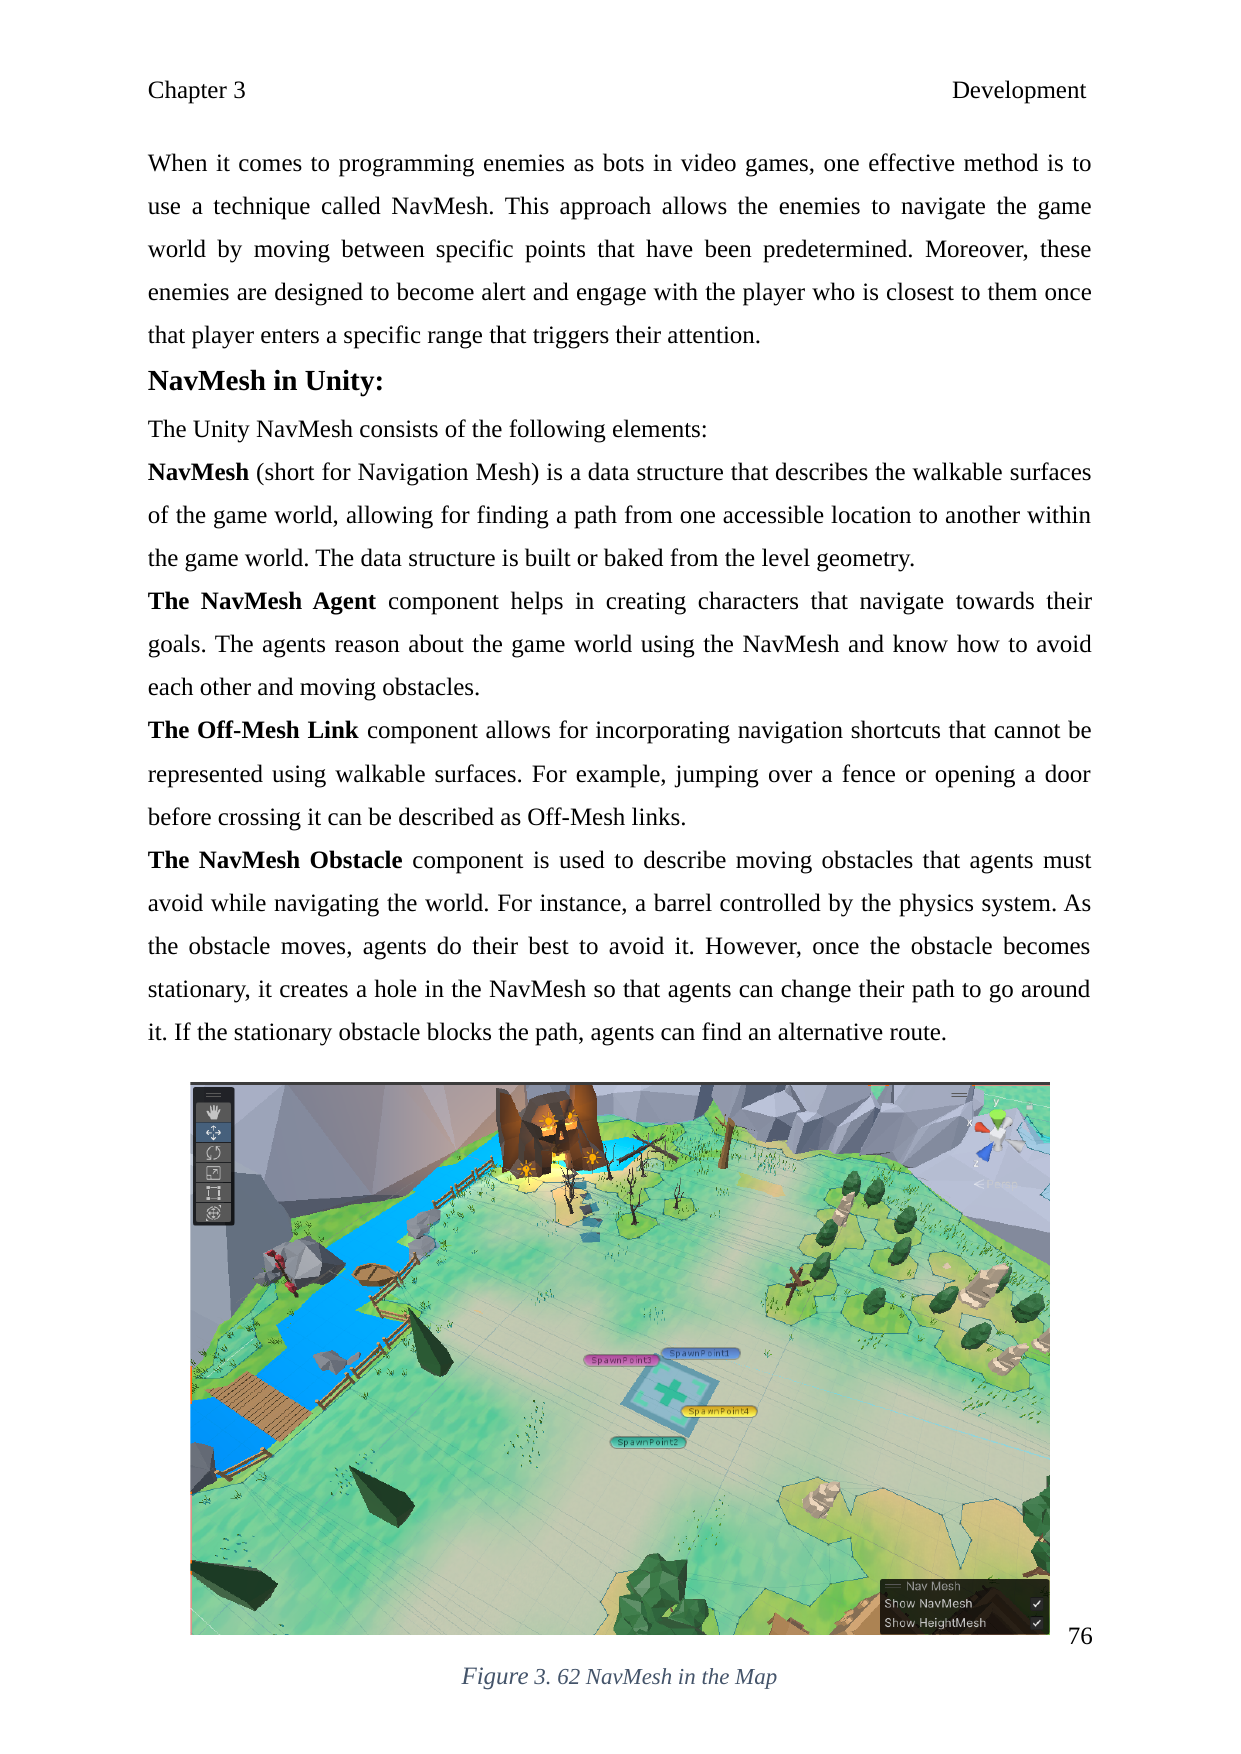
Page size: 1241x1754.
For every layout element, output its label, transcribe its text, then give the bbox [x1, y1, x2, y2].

text NavMesh in Unity: [148, 363, 1092, 397]
text The Off-Mesh Link component allows for incorporating navigation shortcuts that cannot be represented using walkable surfaces. For example, jumping over a fence or opening a door before crossing it can be described as Off-Mesh links. [148, 716, 1092, 831]
text NavMesh (short for Navigation Mesh) is a data structure that describes the walkable surfaces of the game world, allowing for finding a path from one accessible location to another within the game world. The data structure is built or baked from the level geometry. [148, 457, 1092, 572]
picture [190, 1082, 1050, 1635]
text The NavMesh Agent component helps in creating characters that navigate towards their goals. The agents reason about the game world using the NavMesh and know how to avoid each other and moving obstacles. [148, 586, 1092, 701]
text The NavMesh Obstacle component is used to describe moving obstacles that agents must avoid while navigating the world. For instance, a barrel controlled by the physics system. As the obstacle moves, agents do their best to avoid it. However, once the obstacle becomes stationary, it creates a hole in the NavMesh so that agents can change their path to go around it. If the stationary obstacle blocks the path, agents can find an alternative route. [148, 845, 1092, 1046]
text The Unity NavMesh consists of the following elements: [148, 414, 1092, 442]
text When it comes to programming enemies as bots in video games, one effective method is to use a technique called NavMesh. This approach allows the enemies to navigate the game world by moving between specific points that have been predetermined. Moreover, these enemies are designed to become alert and engage with the player who is closest to them once that player enters a specific range that triggers their attention. [148, 148, 1092, 349]
